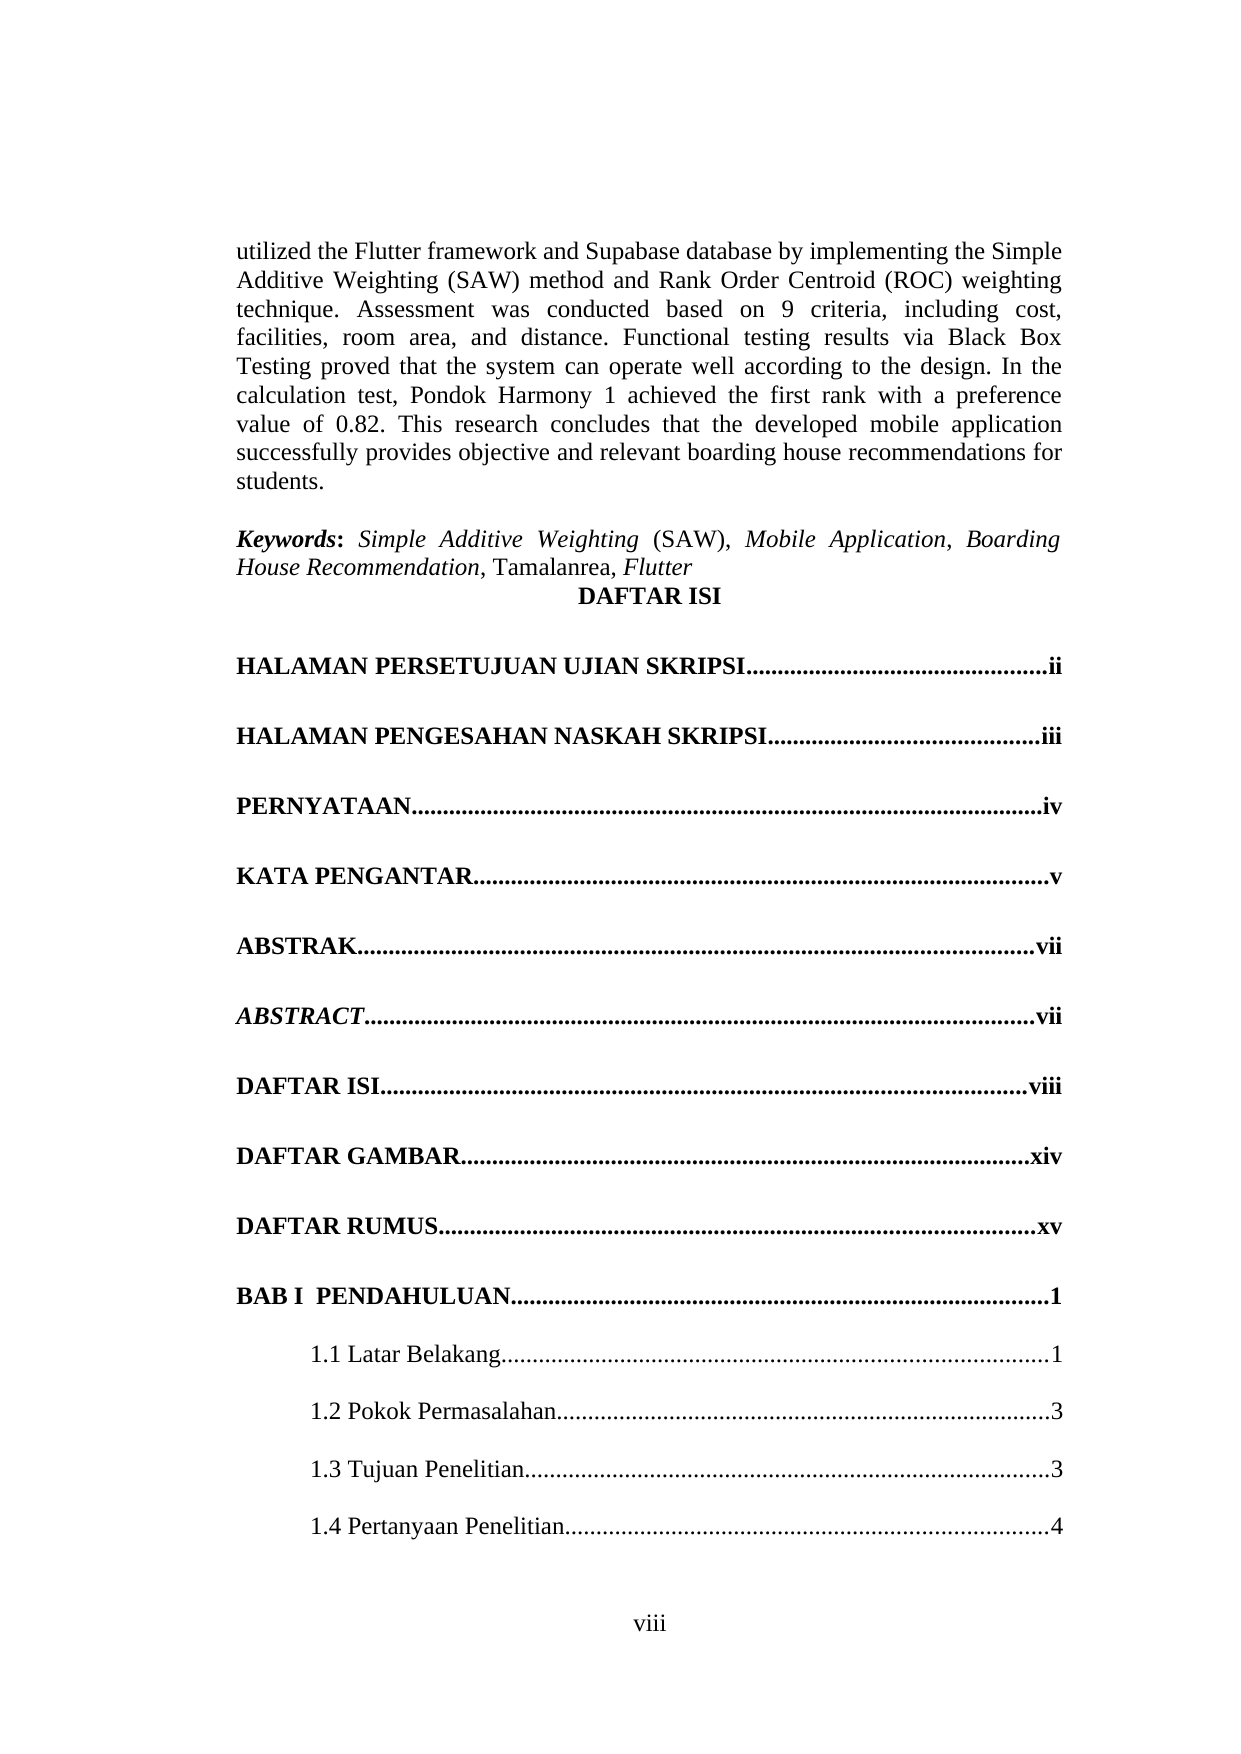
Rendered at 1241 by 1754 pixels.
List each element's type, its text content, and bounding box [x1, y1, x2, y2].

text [236, 236, 1063, 495]
text Keywords: Simple Additive Weighting (SAW), Mobile Application, Boarding House Recommendation, Tamalanrea, Flutter [236, 524, 1063, 581]
